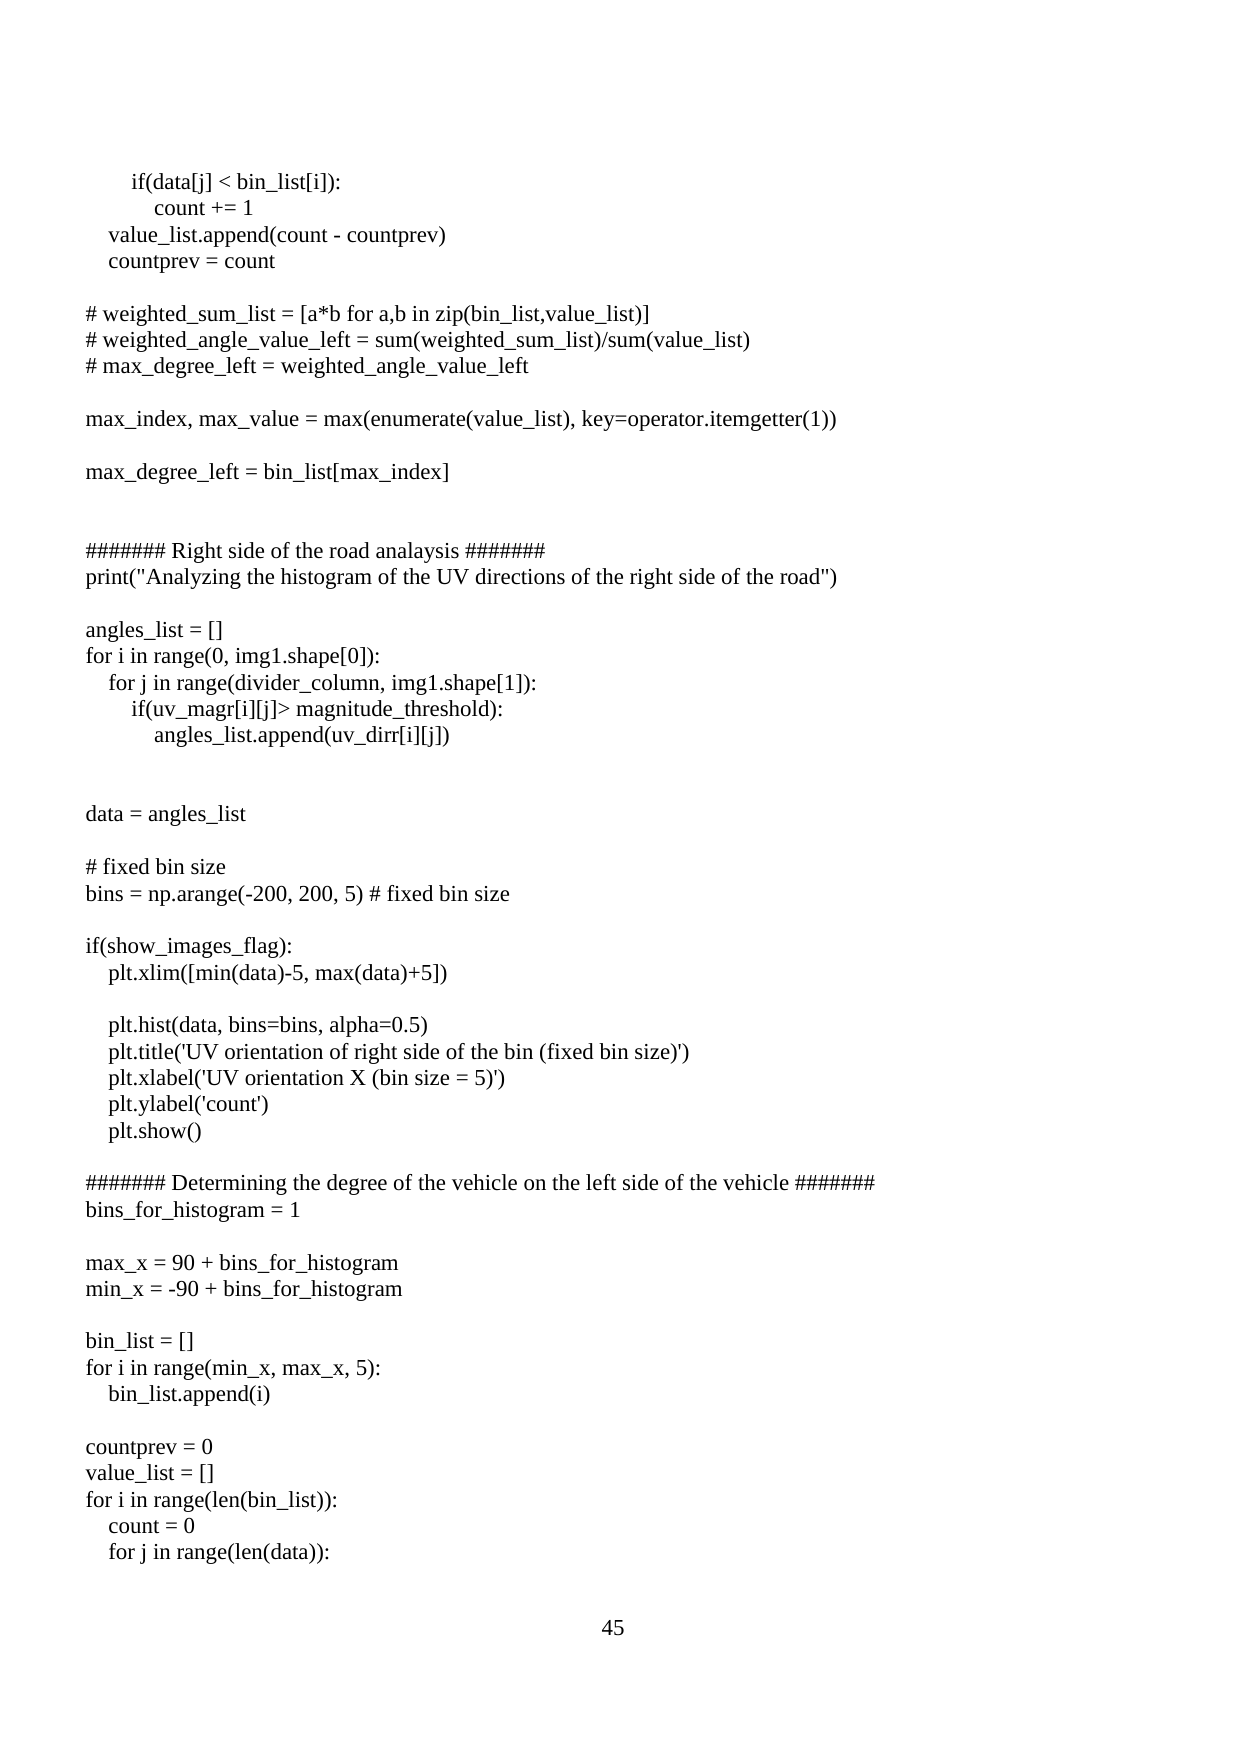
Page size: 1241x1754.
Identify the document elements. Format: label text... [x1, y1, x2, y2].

text count += 1 [85, 194, 1140, 221]
text value_list = [] [85, 1459, 1140, 1486]
text bins_for_histogram = 1 [85, 1196, 1140, 1222]
text angles_list.append(uv_dirr[i][j]) [85, 721, 1140, 748]
text count = 0 [85, 1512, 1140, 1538]
text for i in range(0, img1.shape[0]): [85, 642, 1140, 669]
text if(uv_magr[i][j]> magnitude_threshold): [85, 695, 1140, 721]
text max_degree_left = bin_list[max_index] [85, 458, 1140, 484]
text # weighted_sum_list = [a*b for a,b in zip(bin_list,value_list)] [85, 300, 1140, 326]
text for i in range(len(bin_list)): [85, 1486, 1140, 1512]
text bins = np.arange(-200, 200, 5) # fixed bin size [85, 879, 1140, 906]
text # weighted_angle_value_left = sum(weighted_sum_list)/sum(value_list) [85, 326, 1140, 352]
text plt.show() [85, 1117, 1140, 1143]
text plt.title('UV orientation of right side of the bin (fixed bin size)') [85, 1038, 1140, 1064]
text plt.xlabel('UV orientation X (bin size = 5)') [85, 1064, 1140, 1090]
text angles_list = [] [85, 616, 1140, 642]
text data = angles_list [85, 801, 1140, 827]
text # max_degree_left = weighted_angle_value_left [85, 352, 1140, 379]
text countprev = 0 [85, 1433, 1140, 1459]
text ####### Right side of the road analaysis ####### [85, 537, 1140, 563]
text value_list.append(count - countprev) [85, 221, 1140, 247]
text if(data[j] < bin_list[i]): [85, 168, 1140, 194]
text for j in range(len(data)): [85, 1538, 1140, 1565]
text bin_list.append(i) [85, 1380, 1140, 1407]
text ####### Determining the degree of the vehicle on the left side of the vehicle ####### [85, 1169, 1140, 1196]
text plt.xlim([min(data)-5, max(data)+5]) [85, 959, 1140, 985]
text plt.hist(data, bins=bins, alpha=0.5) [85, 1011, 1140, 1038]
text max_index, max_value = max(enumerate(value_list), key=operator.itemgetter(1)) [85, 405, 1140, 432]
text for i in range(min_x, max_x, 5): [85, 1354, 1140, 1380]
text plt.ylabel('count') [85, 1090, 1140, 1117]
text for j in range(divider_column, img1.shape[1]): [85, 669, 1140, 695]
text # fixed bin size [85, 853, 1140, 879]
text print("Analyzing the histogram of the UV directions of the right side of the road") [85, 563, 1140, 590]
text min_x = -90 + bins_for_histogram [85, 1275, 1140, 1301]
text if(show_images_flag): [85, 932, 1140, 959]
text max_x = 90 + bins_for_histogram [85, 1248, 1140, 1275]
text bin_list = [] [85, 1328, 1140, 1354]
text countprev = count [85, 247, 1140, 273]
